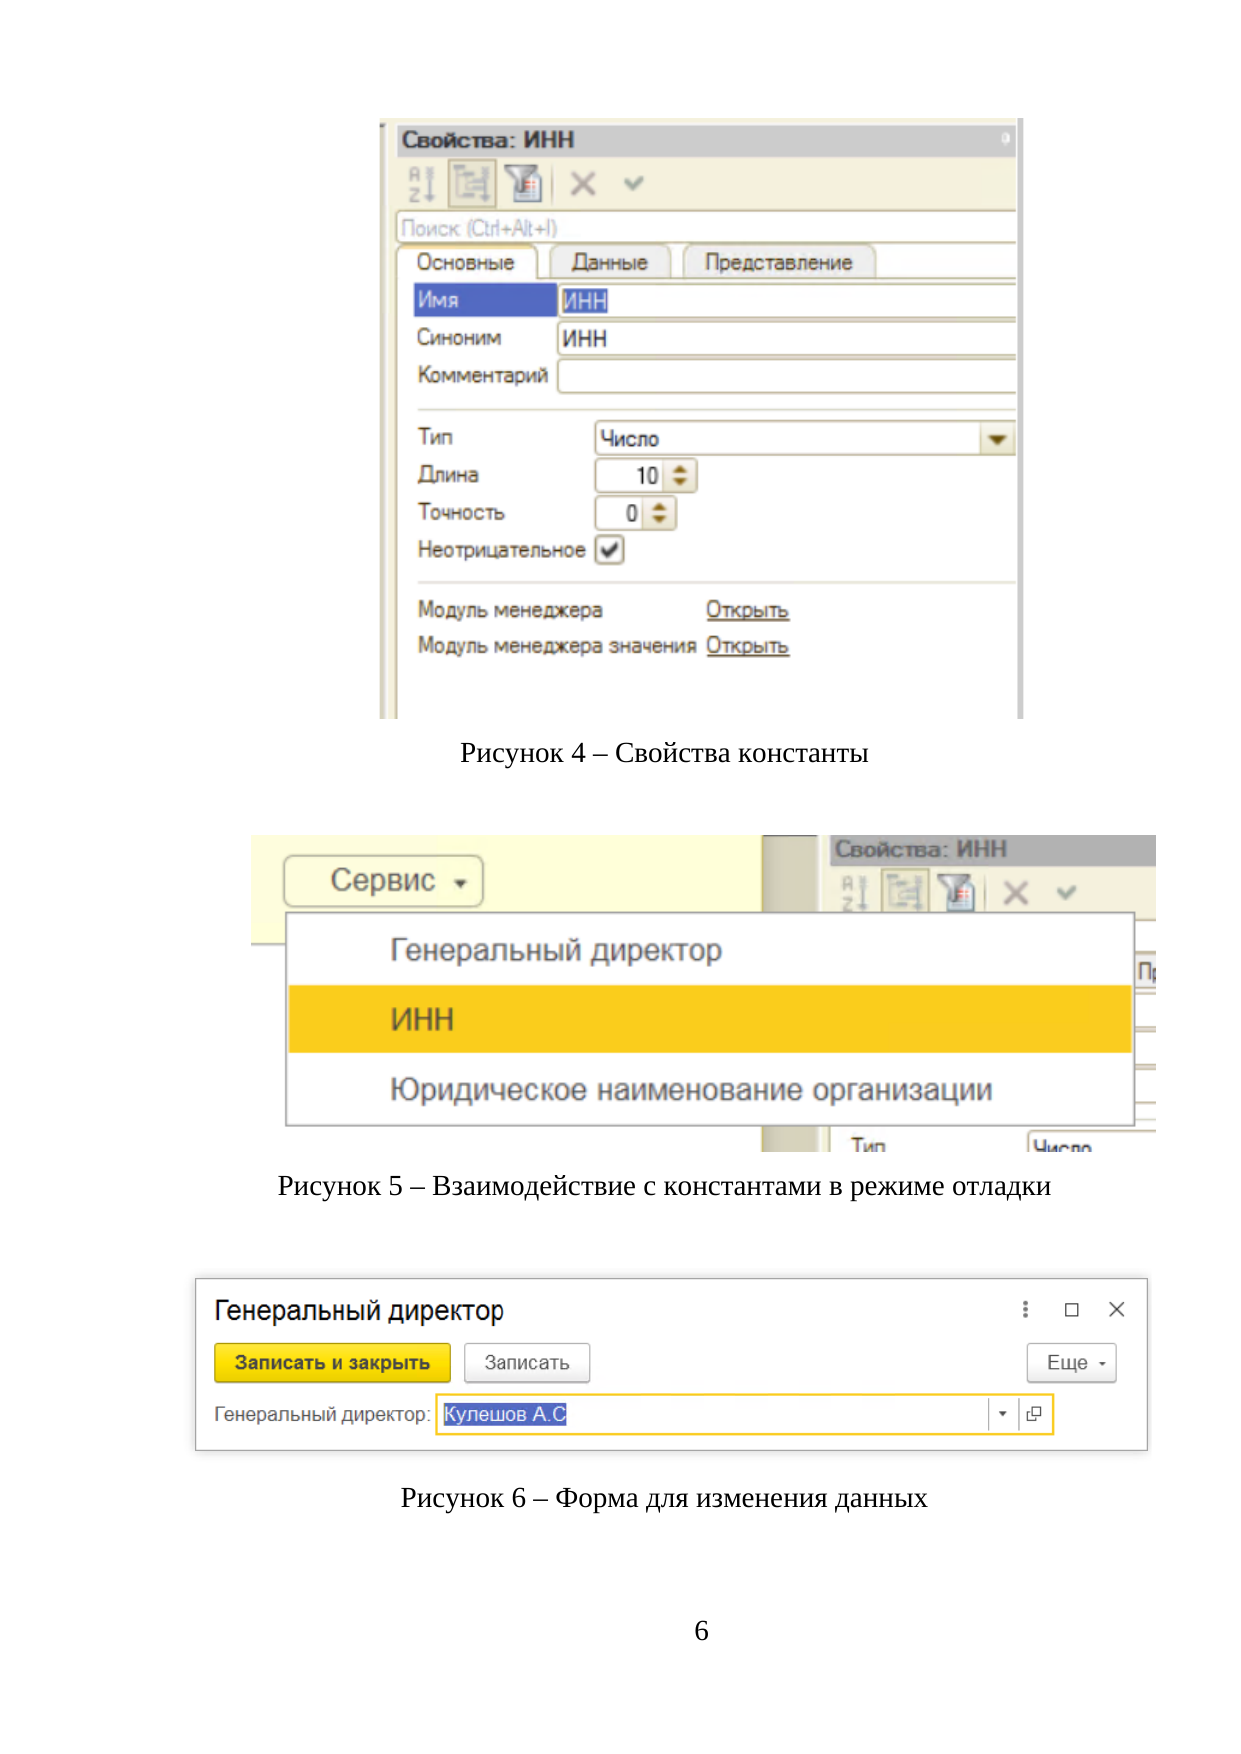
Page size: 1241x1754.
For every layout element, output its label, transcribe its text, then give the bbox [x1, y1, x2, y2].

picture [177, 1268, 1152, 1464]
text Рисунок 4 – Свойства константы [177, 735, 1152, 768]
text Рисунок 6 – Форма для изменения данных [177, 1480, 1152, 1514]
picture [379, 118, 1024, 719]
picture [251, 835, 1156, 1152]
text Рисунок 5 – Взаимодействие с константами в режиме отладки [177, 1168, 1152, 1202]
